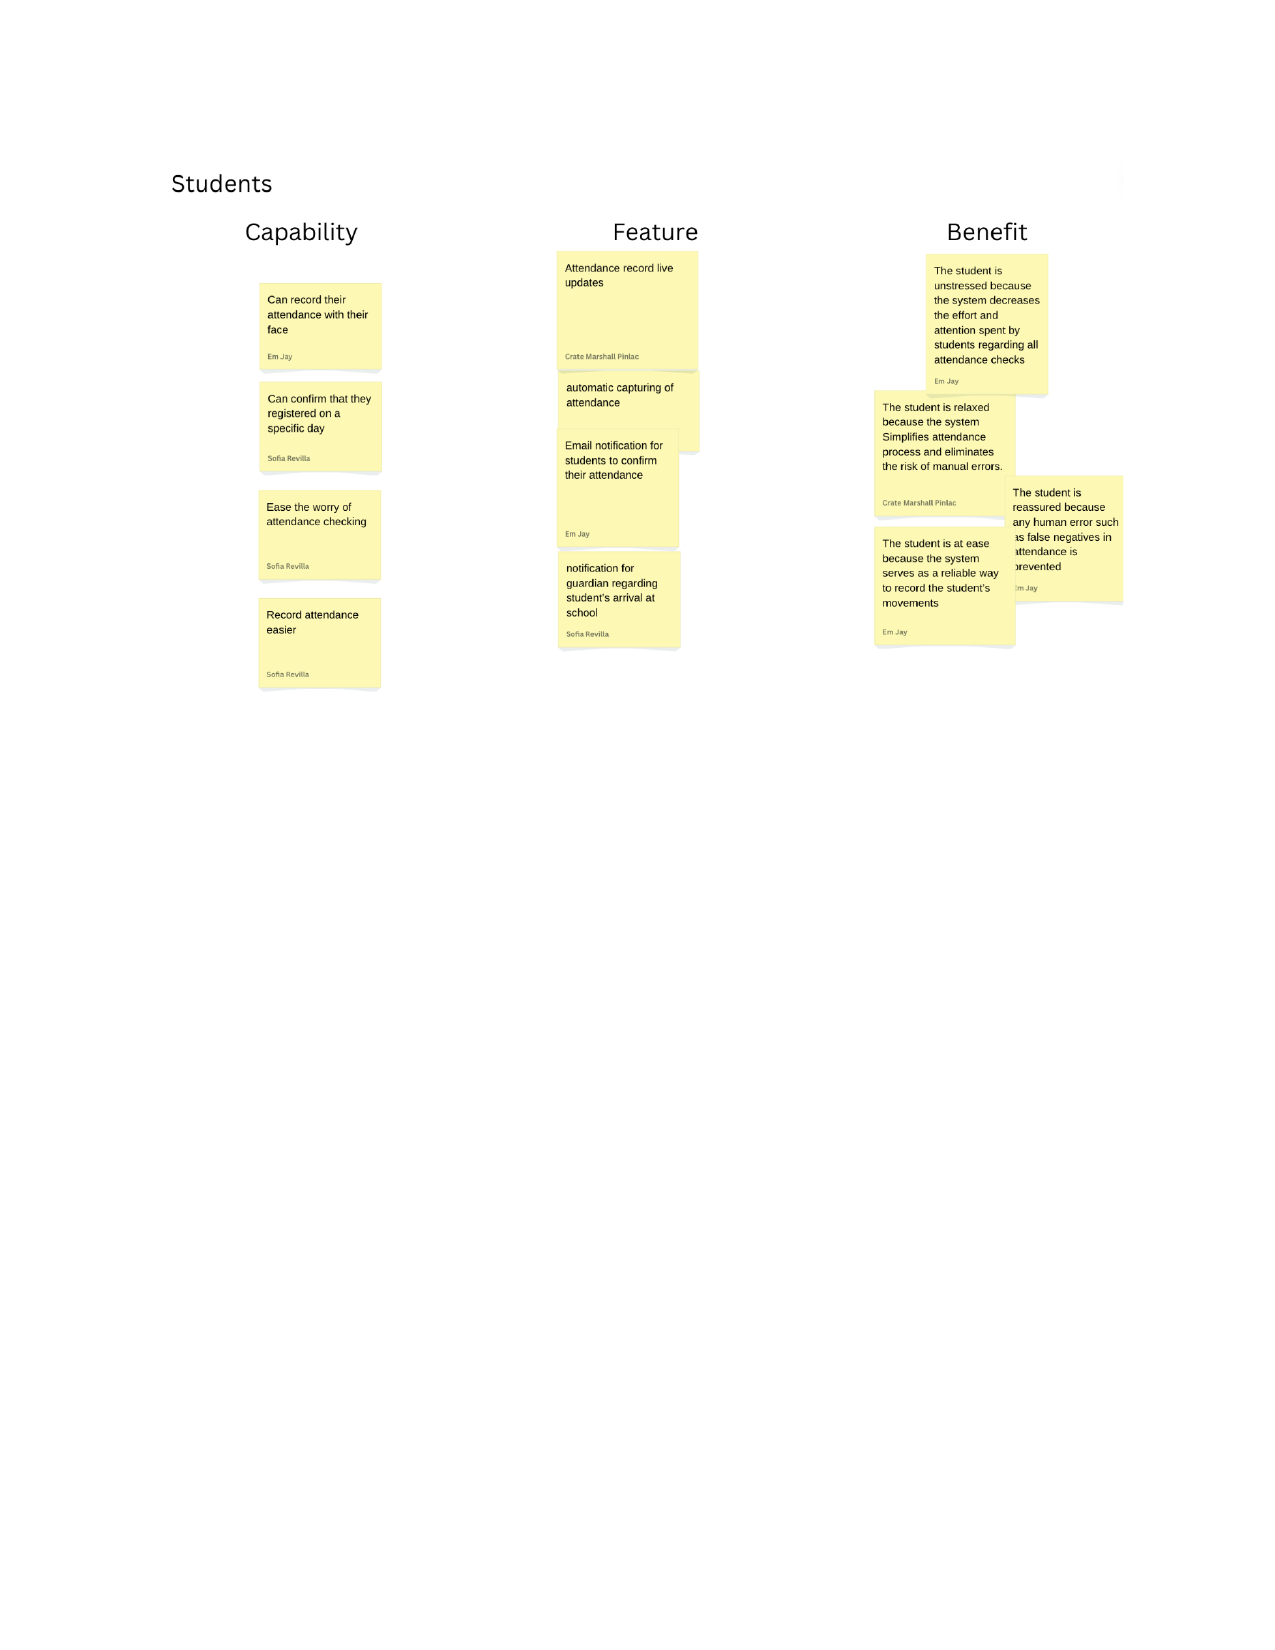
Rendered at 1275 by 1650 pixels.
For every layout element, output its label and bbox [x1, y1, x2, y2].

picture [150, 162, 1124, 698]
